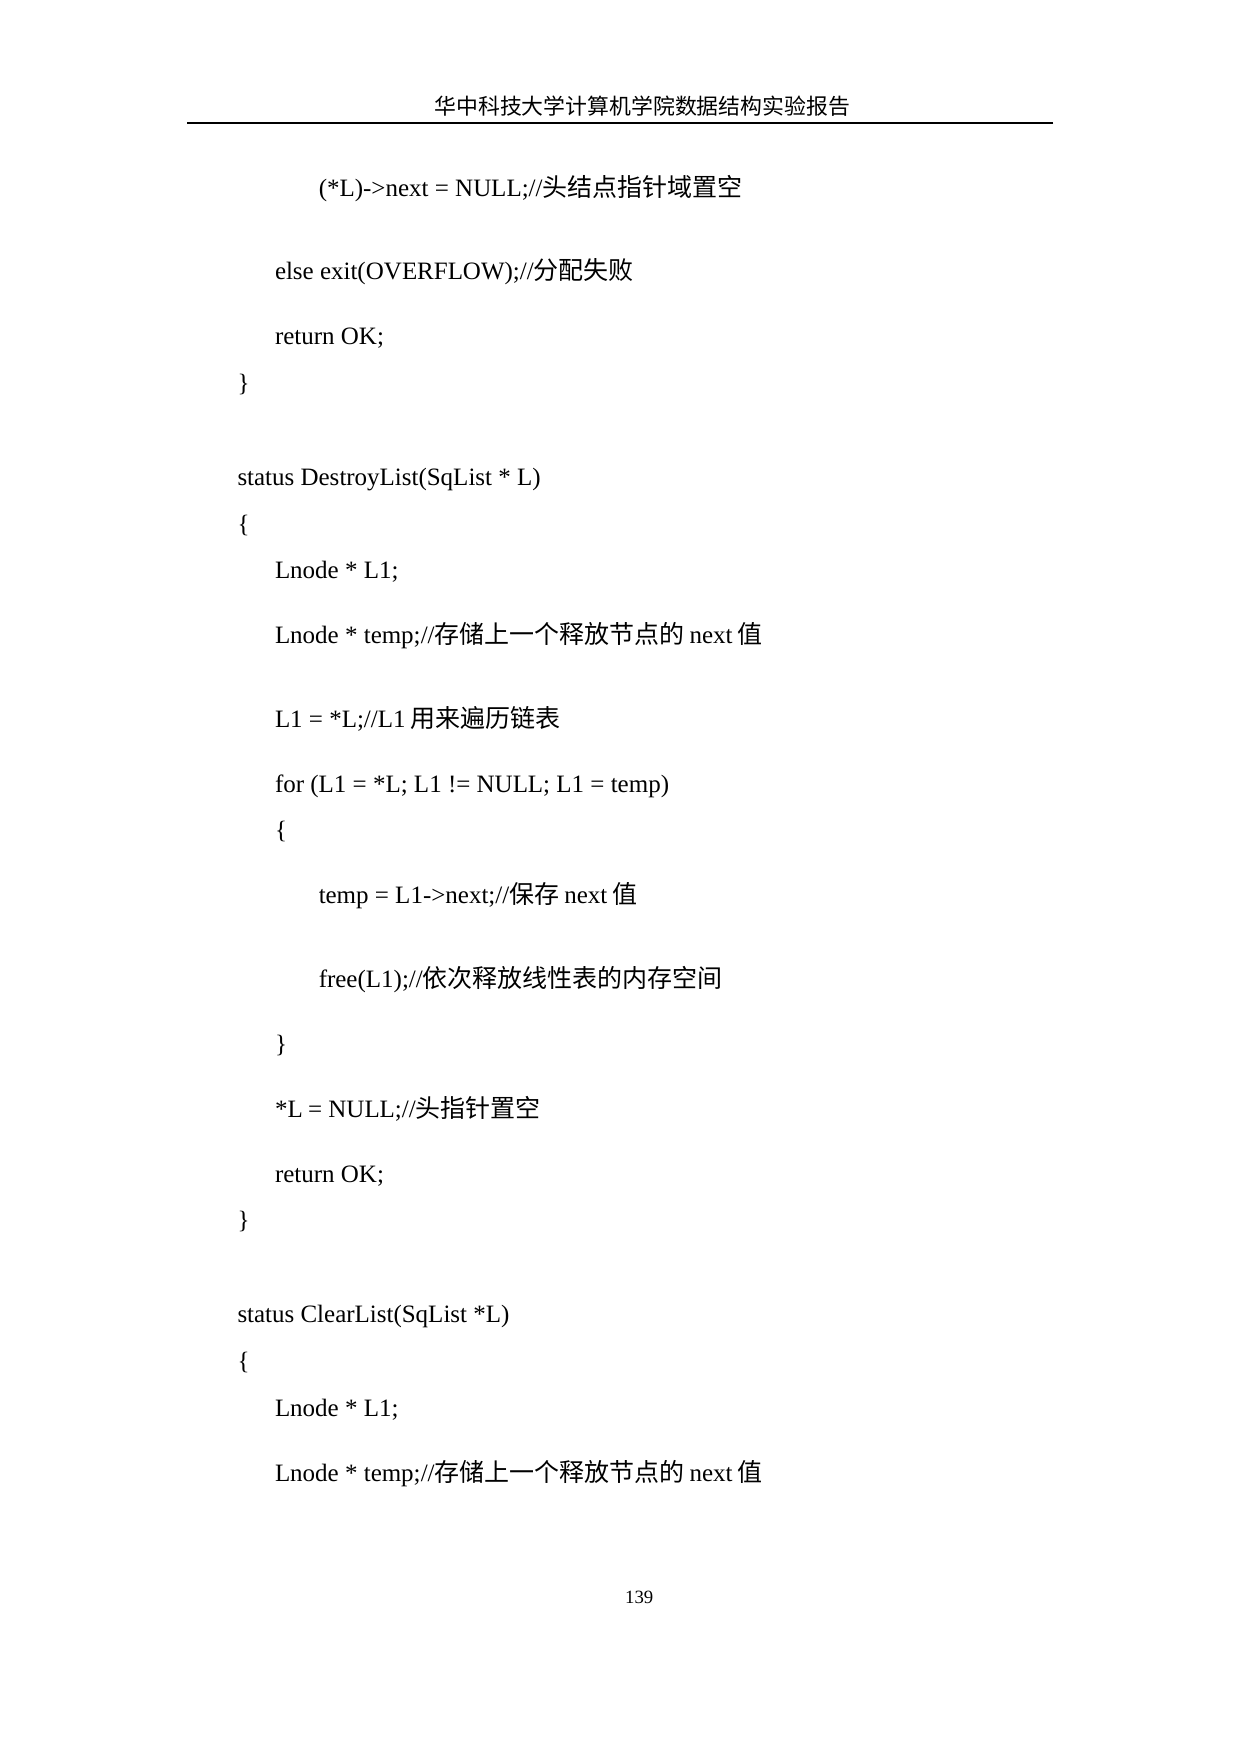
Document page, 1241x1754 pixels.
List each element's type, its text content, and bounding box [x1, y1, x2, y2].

text for (L1 = *L; L1 != NULL; L1 = temp) [187, 767, 1053, 799]
text } [187, 1204, 1053, 1236]
text } [187, 366, 1053, 399]
text status DestroyList(SqList * L) [187, 460, 1053, 492]
text *L = NULL;//头指针置空 [187, 1074, 1053, 1139]
text Lnode * temp;//存储上一个释放节点的next值 [187, 1438, 1053, 1503]
text return OK; [187, 319, 1053, 352]
text temp = L1->next;//保存next值 [187, 861, 1053, 926]
text { [187, 507, 1053, 539]
text L1 = *L;//L1用来遍历链表 [187, 684, 1053, 749]
text else exit(OVERFLOW);//分配失败 [187, 236, 1053, 301]
text free(L1);//依次释放线性表的内存空间 [187, 944, 1053, 1009]
text Lnode * L1; [187, 1391, 1053, 1424]
text return OK; [187, 1157, 1053, 1189]
text Lnode * temp;//存储上一个释放节点的next值 [187, 601, 1053, 666]
text } [187, 1027, 1053, 1059]
text status ClearList(SqList *L) [187, 1297, 1053, 1330]
text { [187, 814, 1053, 846]
text (*L)->next = NULL;//头结点指针域置空 [187, 153, 1053, 218]
text Lnode * L1; [187, 554, 1053, 586]
text { [187, 1344, 1053, 1377]
